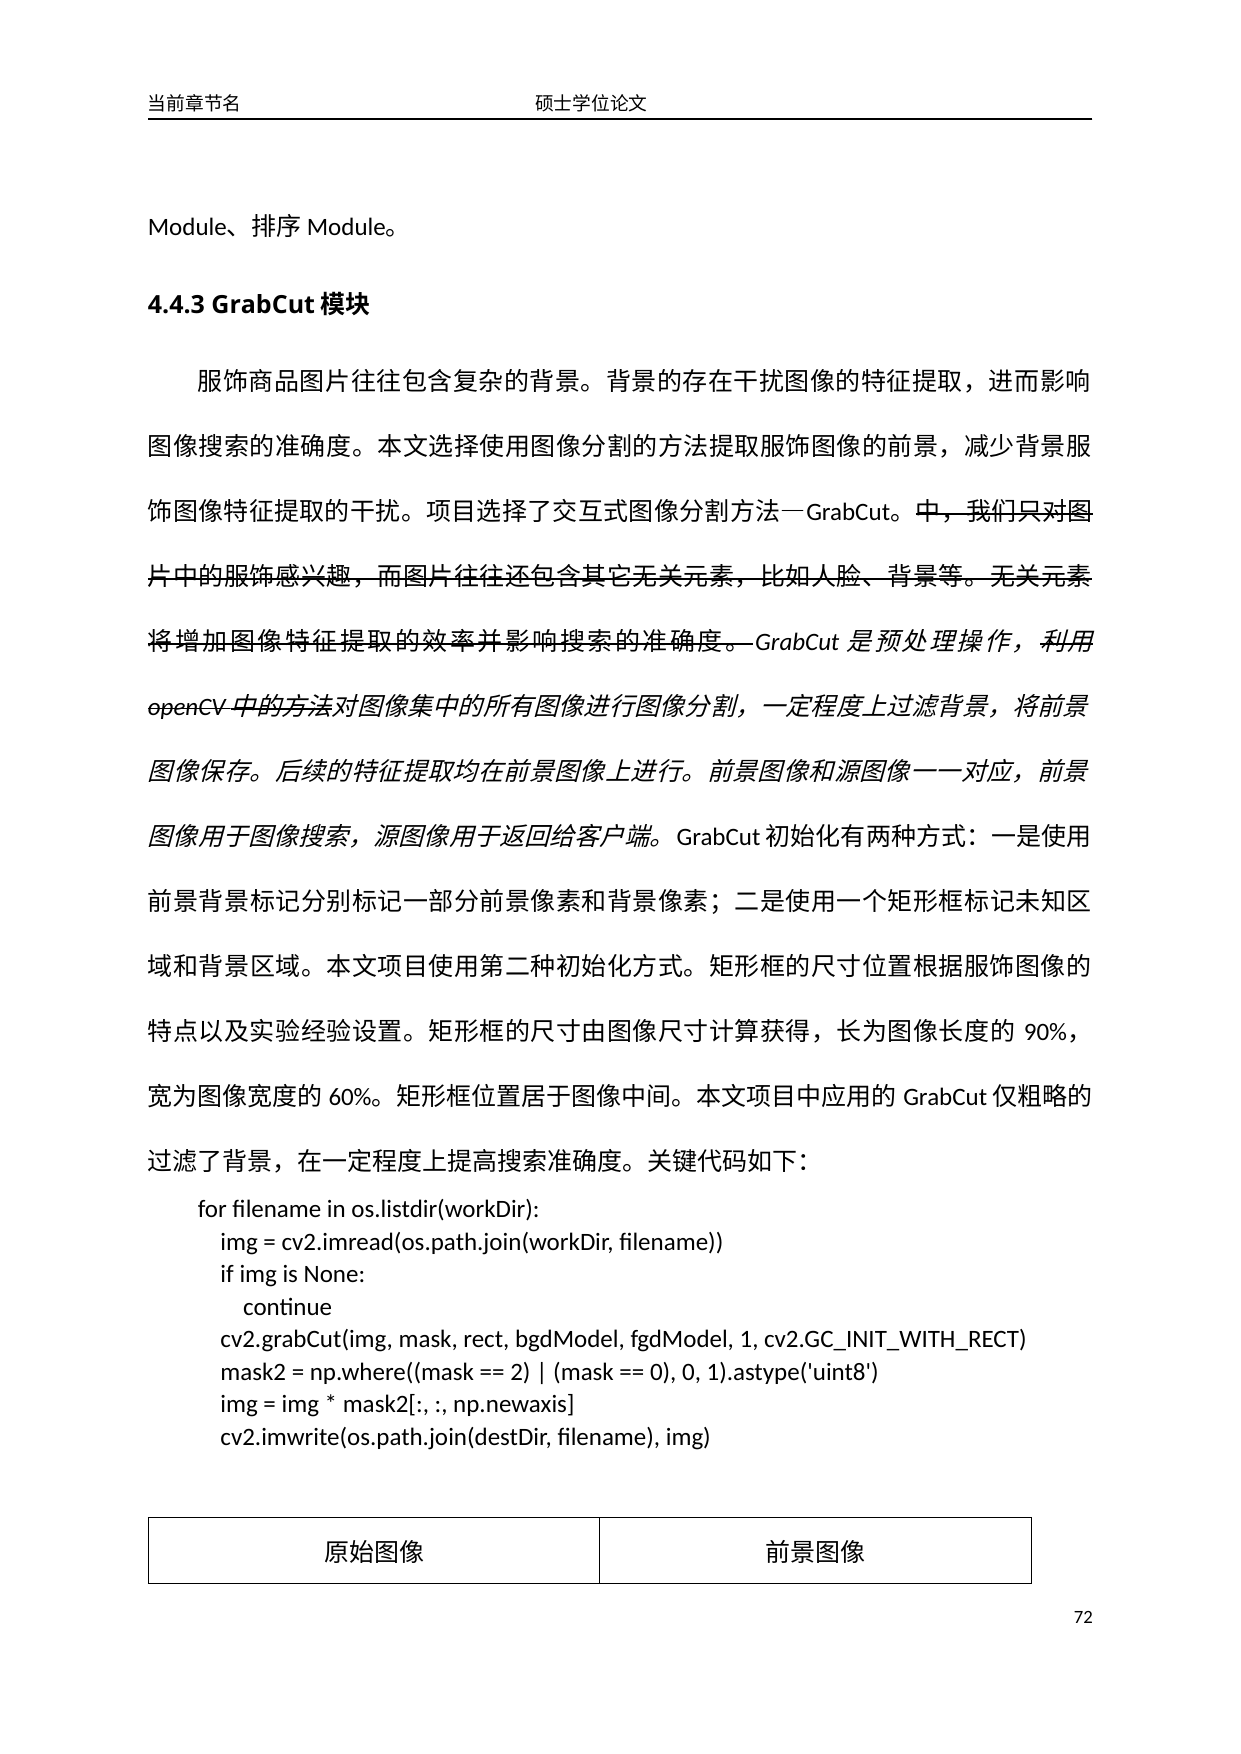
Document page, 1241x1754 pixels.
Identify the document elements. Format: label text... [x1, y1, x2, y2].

table_header 前景图像 [600, 1518, 1031, 1583]
list cv2.imwrite(os.path.join(destDir, filename), img) [148, 1420, 1092, 1452]
list cv2.grabCut(img, mask, rect, bgdModel, fgdModel, 1, cv2.GC_INIT_WITH_RECT) [148, 1322, 1092, 1355]
table_header 原始图像 [149, 1518, 599, 1583]
list 服饰商品图片往往包含复杂的背景。背景的存在干扰图像的特征提取，进而影响图像搜索的准确度。本文选择使用图像分割的方法提取服饰图像的前景，减少背景服饰图像特征提取的干扰。项目选择了交互式图像分割方法—GrabCut。中，我们只对图片中的服饰感兴趣，而图片往往还包含其它无关元素，比如人脸、背景等。无关元素将增加图像特征提取的效率并影响搜索的准确度。GrabCut是预处理操作，利用openCV中的方法对图像集中的所有图像进行图像分割，一定程度上过滤背景，将前景图像保存。后续的特征提取均在前景图像上进行。前景图像和源图像一一对应，前景图像用于图像搜索，源图像用于返回给客户端。GrabCut初始化有两种方式：一是使用前景背景标记分别标记一部分前景像素和背景像素；二是使用一个矩形框标记未知区域和背景区域。本文项目使用第二种初始化方式。矩形框的尺寸位置根据服饰图像的特点以及实验经验设置。矩形框的尺寸由图像尺寸计算获得，长为图像长度的90%，宽为图像宽度的60%。矩形框位置居于图像中间。本文项目中应用的GrabCut仅粗略的过滤了背景，在一定程度上提高搜索准确度。关键代码如下： [148, 347, 1092, 578]
list 服饰商品图片往往包含复杂的背景。背景的存在干扰图像的特征提取，进而影响图像搜索的准确度。本文选择使用图像分割的方法提取服饰图像的前景，减少背景服饰图像特征提取的干扰。项目选择了交互式图像分割方法—GrabCut。中，我们只对图片中的服饰感兴趣，而图片往往还包含其它无关元素，比如人脸、背景等。无关元素将增加图像特征提取的效率并影响搜索的准确度。GrabCut是预处理操作，利用openCV中的方法对图像集中的所有图像进行图像分割，一定程度上过滤背景，将前景图像保存。后续的特征提取均在前景图像上进行。前景图像和源图像一一对应，前景图像用于图像搜索，源图像用于返回给客户端。GrabCut初始化有两种方式：一是使用前景背景标记分别标记一部分前景像素和背景像素；二是使用一个矩形框标记未知区域和背景区域。本文项目使用第二种初始化方式。矩形框的尺寸位置根据服饰图像的特点以及实验经验设置。矩形框的尺寸由图像尺寸计算获得，长为图像长度的90%，宽为图像宽度的60%。矩形框位置居于图像中间。本文项目中应用的GrabCut仅粗略的过滤了背景，在一定程度上提高搜索准确度。关键代码如下： [148, 580, 1092, 1192]
list for filename in os.listdir(workDir): [148, 1192, 1092, 1225]
list img = cv2.imread(os.path.join(workDir, filename)) [148, 1225, 1092, 1257]
list continue [148, 1290, 1092, 1322]
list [148, 192, 1092, 257]
list if img is None: [148, 1257, 1092, 1290]
list mask2 = np.where((mask == 2) | (mask == 0), 0, 1).astype('uint8') [148, 1355, 1092, 1387]
list img = img * mask2[:, :, np.newaxis] [148, 1387, 1092, 1420]
subtitle 4.4.3 GrabCut模块 [148, 270, 1092, 335]
